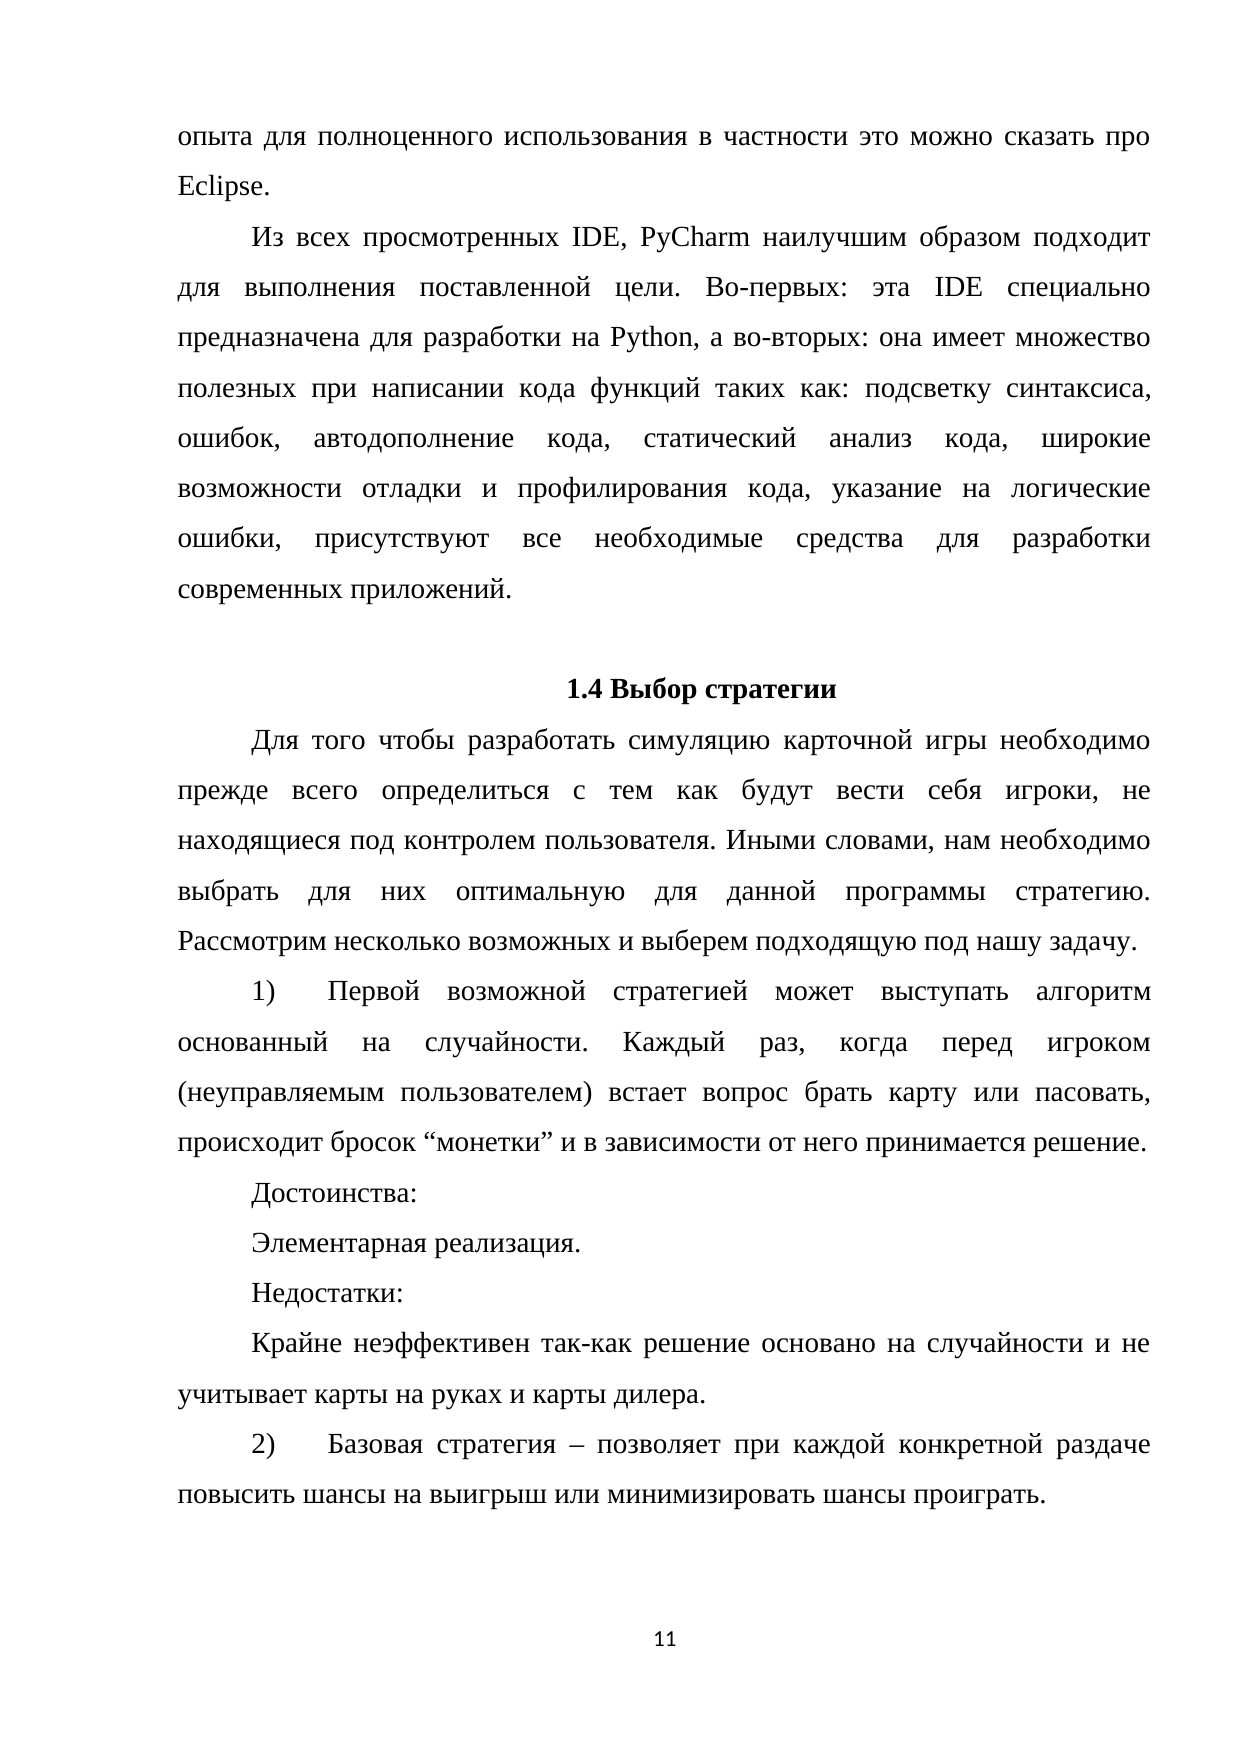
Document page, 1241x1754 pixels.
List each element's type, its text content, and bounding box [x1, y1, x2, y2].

text Достоинства: [177, 1175, 1152, 1208]
subtitle 1.4 Выбор стратегии [177, 672, 1152, 705]
list Первой возможной стратегией может выступать алгоритм основанный на случайности. Каждый раз, когда перед игроком (неуправляемым пользователем) встает вопрос брать карту или пасовать, происходит бросок “монетки” и в зависимости от него принимается решение. [177, 973, 1152, 1158]
text Крайне неэффективен так-как решение основано на случайности и не учитывает карты на руках и карты дилера. [177, 1326, 1152, 1409]
text Недостатки: [177, 1275, 1152, 1309]
text Из всех просмотренных IDE, PyCharm наилучшим образом подходит для выполнения поставленной цели. Во-первых: эта IDE специально предназначена для разработки на Python, а во-вторых: она имеет множество полезных при написании кода функций таких как: подсветку синтаксиса, ошибок, автодополнение кода, статический анализ кода, широкие возможности отладки и профилирования кода, указание на логические ошибки, присутствуют все необходимые средства для разработки современных приложений. [177, 219, 1152, 604]
list Базовая стратегия – позволяет при каждой конкретной раздаче повысить шансы на выигрыш или минимизировать шансы проиграть. [177, 1426, 1152, 1510]
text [177, 118, 1152, 202]
text Элементарная реализация. [177, 1225, 1152, 1258]
text Для того чтобы разработать симуляцию карточной игры необходимо прежде всего определиться с тем как будут вести себя игроки, не находящиеся под контролем пользователя. Иными словами, нам необходимо выбрать для них оптимальную для данной программы стратегию. Рассмотрим несколько возможных и выберем подходящую под нашу задачу. [177, 722, 1152, 957]
